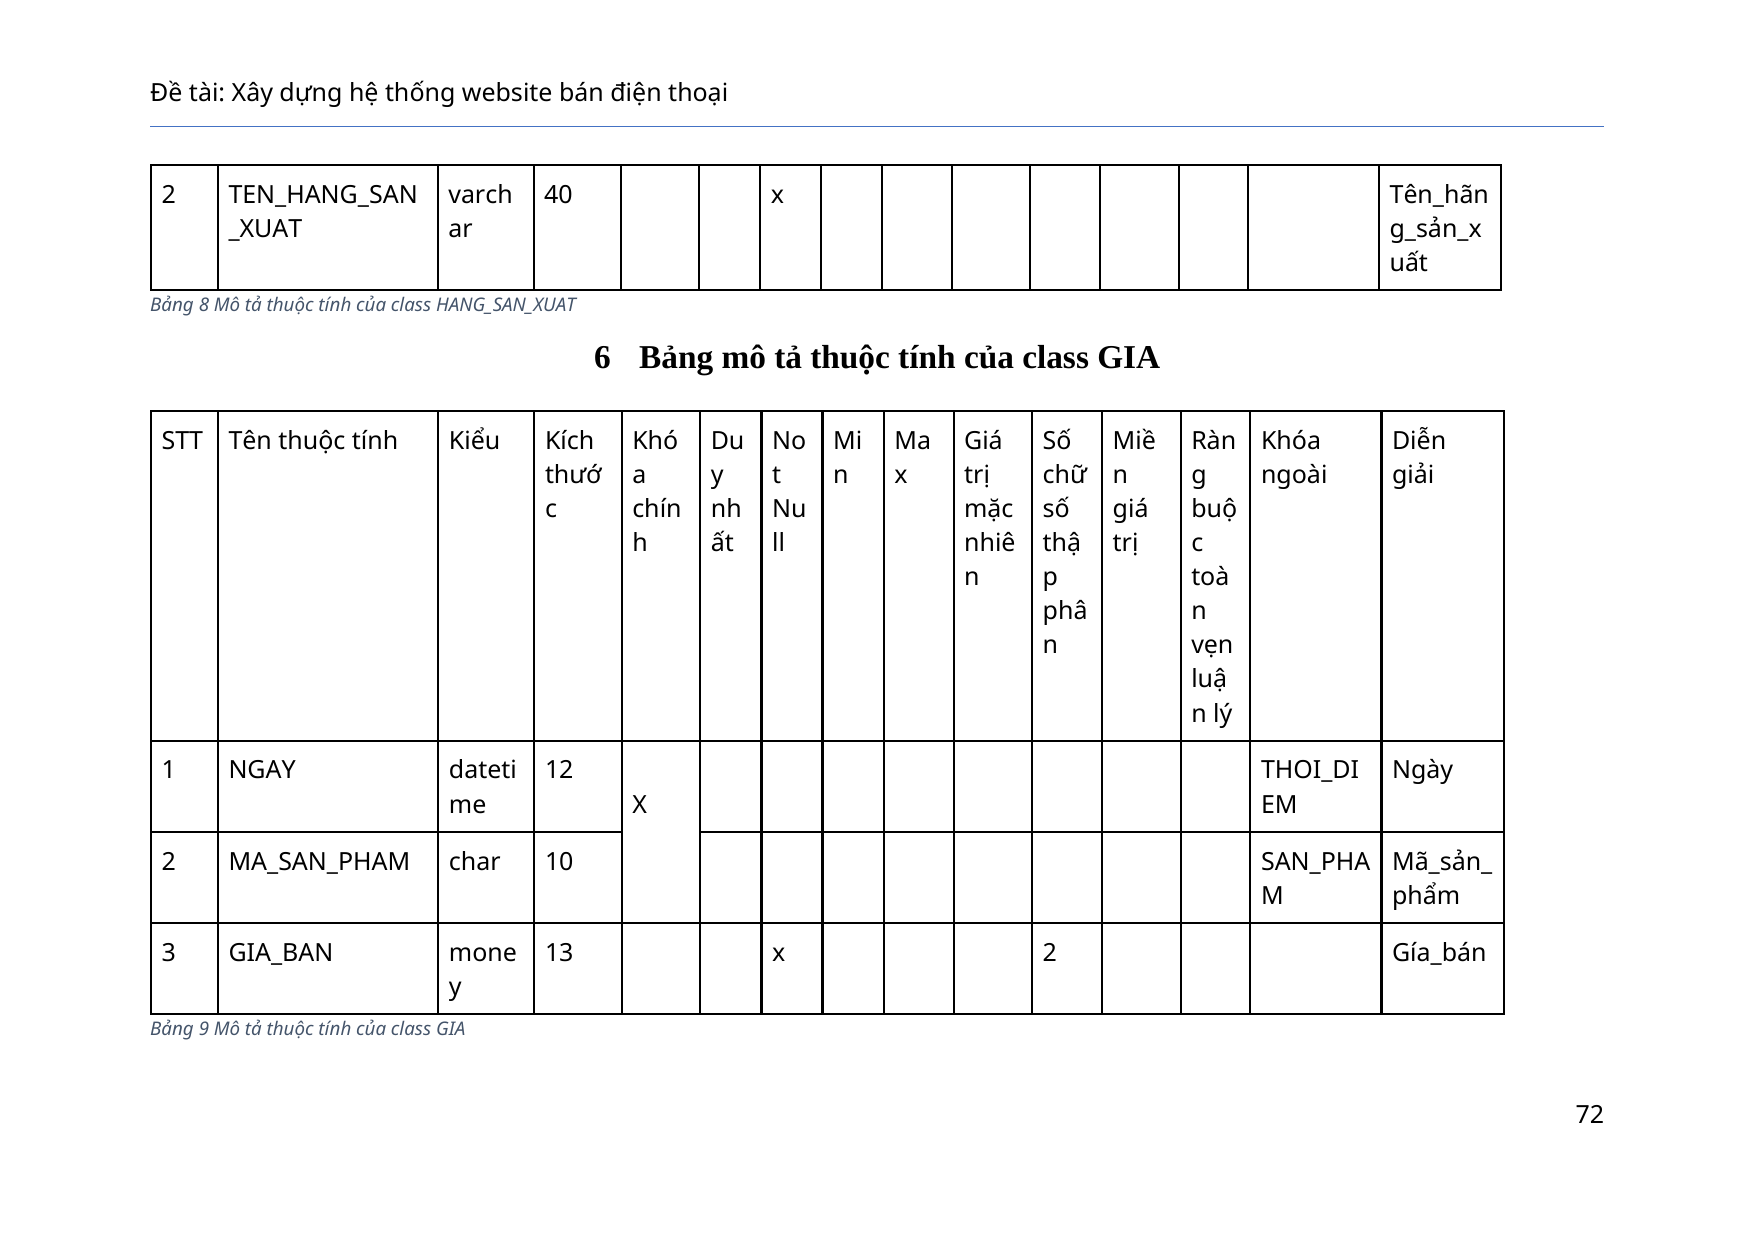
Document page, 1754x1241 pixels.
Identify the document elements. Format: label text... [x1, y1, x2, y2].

table_cell [700, 166, 759, 289]
table_cell MA_SAN_PHAM [219, 833, 437, 922]
table_cell [763, 833, 821, 922]
table_cell [822, 166, 881, 289]
table_header Kích thước [535, 412, 621, 740]
table_header Kiểu [439, 412, 533, 740]
table_cell [1103, 742, 1180, 831]
table_cell [1180, 166, 1247, 289]
table_cell [1033, 742, 1101, 831]
table_cell [955, 833, 1031, 922]
table_cell [1103, 924, 1180, 1013]
table_cell [883, 166, 951, 289]
table_cell Mã_sản_phẩm [1383, 833, 1503, 922]
table_header Duy nhất [701, 412, 760, 740]
table_cell Tên_hãng_sản_xuất [1380, 166, 1500, 289]
table_cell 3 [152, 924, 217, 1013]
table_header Diễn giải [1383, 412, 1503, 740]
table_cell [1031, 166, 1099, 289]
table_cell NGAY [219, 742, 437, 831]
text Bảng 8 Mô tả thuộc tính của class HANG_SAN_XUAT [150, 291, 1604, 317]
table_header Khóa ngoài [1251, 412, 1380, 740]
table_cell [1251, 924, 1380, 1013]
table_cell [955, 924, 1031, 1013]
table_cell [824, 833, 883, 922]
table_cell [953, 166, 1029, 289]
table_cell [701, 924, 760, 1013]
table_cell 12 [535, 742, 621, 831]
table_cell 2 [152, 833, 217, 922]
table_cell 13 [535, 924, 621, 1013]
table_cell [622, 166, 698, 289]
subtitle Bảng mô tả thuộc tính của class GIA [150, 338, 1604, 376]
table_cell GIA_BAN [219, 924, 437, 1013]
table_cell [955, 742, 1031, 831]
table_cell [1182, 924, 1249, 1013]
table_cell Gía_bán [1383, 924, 1503, 1013]
table_cell THOI_DIEM [1251, 742, 1380, 831]
table_cell [824, 924, 883, 1013]
table_cell [701, 833, 760, 922]
table_cell [1103, 833, 1180, 922]
table_header Min [824, 412, 883, 740]
table_cell [623, 924, 699, 1013]
text Bảng 9 Mô tả thuộc tính của class GIA [150, 1015, 1604, 1040]
table_cell money [439, 924, 533, 1013]
table_header Not Null [763, 412, 821, 740]
table_cell [885, 742, 953, 831]
table_cell TEN_HANG_SAN_XUAT [219, 166, 437, 289]
table_cell [1182, 742, 1249, 831]
table_cell [1033, 833, 1101, 922]
table_cell char [439, 833, 533, 922]
table_cell [1182, 833, 1249, 922]
table_cell [701, 742, 760, 831]
table_cell [1249, 166, 1378, 289]
table_cell Ngày [1383, 742, 1503, 831]
table_cell SAN_PHAM [1251, 833, 1380, 922]
table_cell 2 [1033, 924, 1101, 1013]
table_header Ràng buộc toàn vẹn luận lý [1182, 412, 1249, 740]
table_cell [885, 924, 953, 1013]
table_header Tên thuộc tính [219, 412, 437, 740]
table_cell 40 [535, 166, 620, 289]
table_cell 2 [152, 166, 217, 289]
table_cell [885, 833, 953, 922]
table_cell X [623, 742, 699, 922]
table_cell 10 [535, 833, 621, 922]
table_cell datetime [439, 742, 533, 831]
table_cell [763, 742, 821, 831]
table_cell 1 [152, 742, 217, 831]
table_header STT [152, 412, 217, 740]
table_header Số chữ số thập phân [1033, 412, 1101, 740]
table_header Max [885, 412, 953, 740]
table_cell varchar [439, 166, 533, 289]
table_header Khóa chính [623, 412, 699, 740]
table_cell x [761, 166, 820, 289]
table_cell [1101, 166, 1178, 289]
table_header Miền giá trị [1103, 412, 1180, 740]
table_header Giá trị mặc nhiên [955, 412, 1031, 740]
table_cell x [763, 924, 821, 1013]
table_cell [824, 742, 883, 831]
